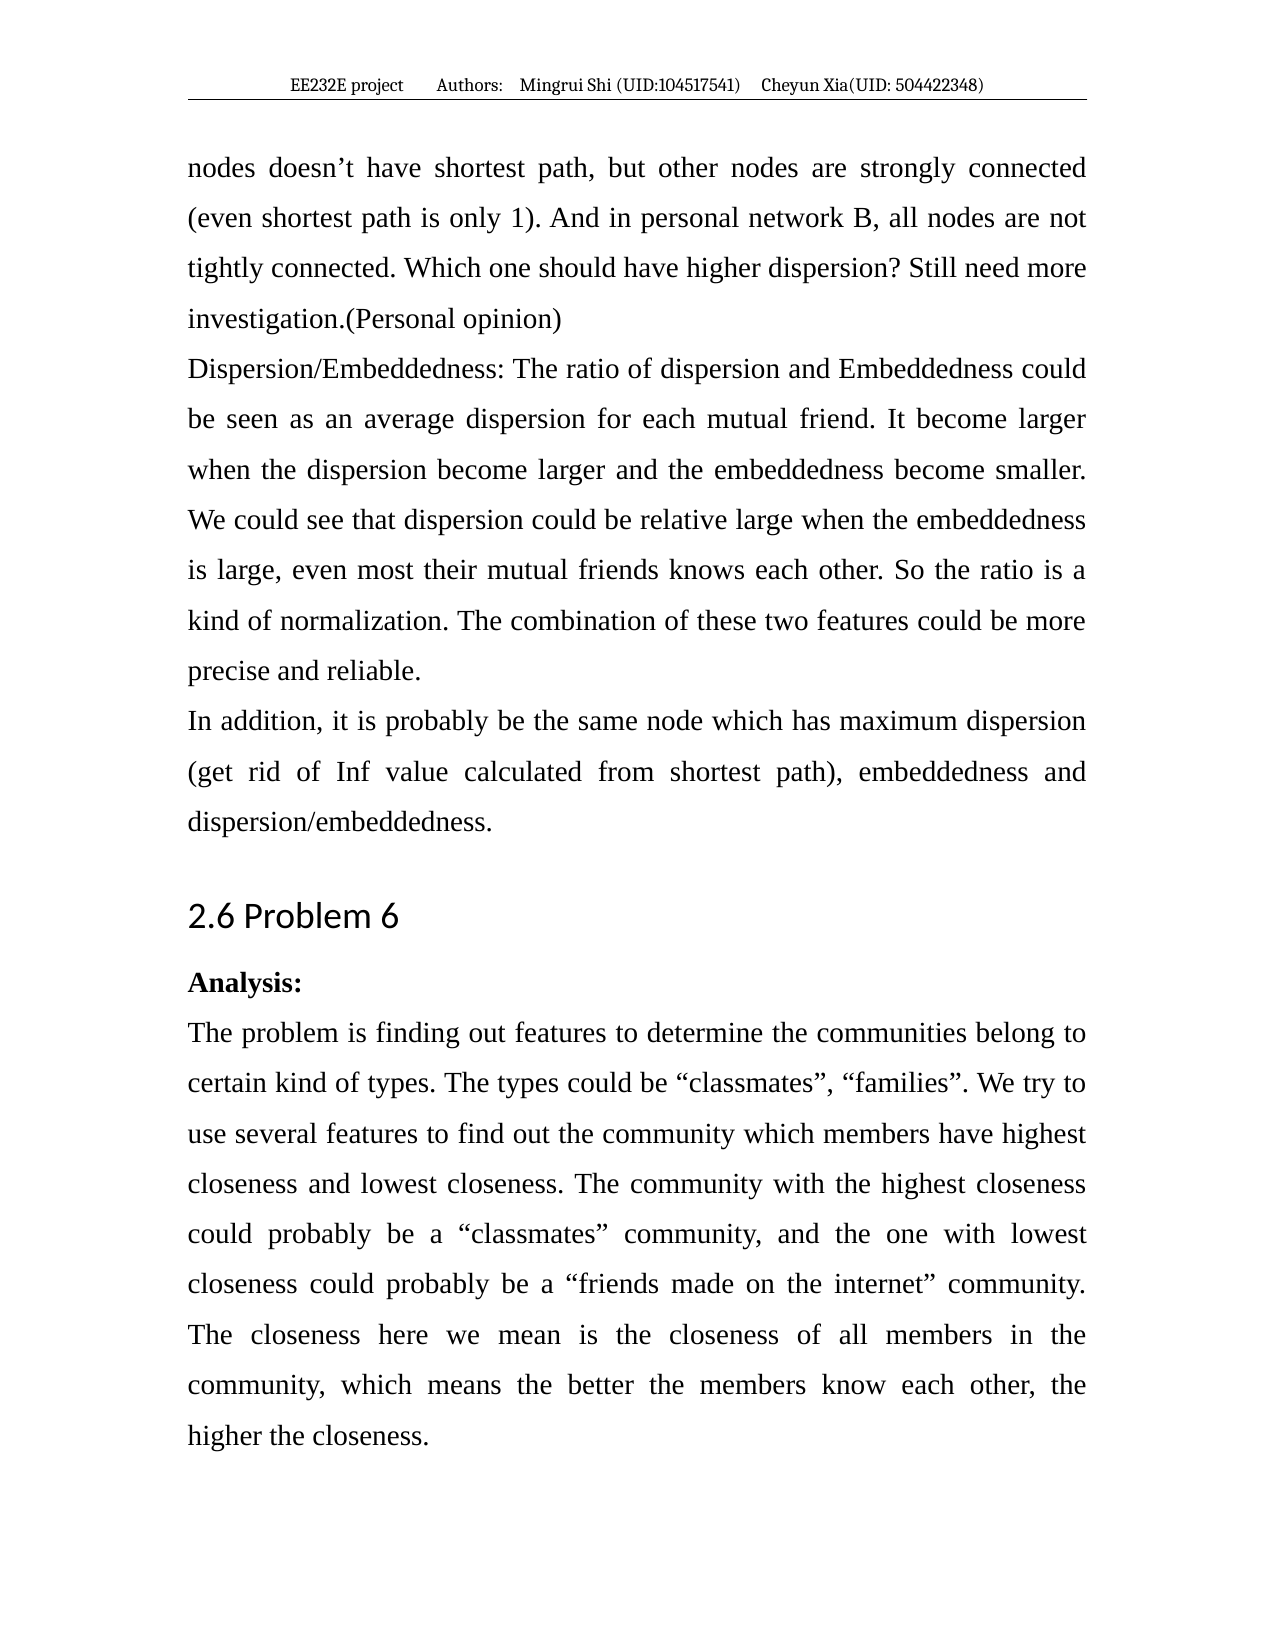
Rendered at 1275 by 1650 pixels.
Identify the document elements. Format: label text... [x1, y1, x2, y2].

text The problem is finding out features to determine the communities belong to certain kind of types. The types could be “classmates”, “families”. We try to use several features to find out the community which members have highest closeness and lowest closeness. The community with the highest closeness could probably be a “classmates” community, and the one with lowest closeness could probably be a “friends made on the internet” community. The closeness here we mean is the closeness of all members in the community, which means the better the members know each other, the higher the closeness. [187, 1015, 1087, 1451]
text Analysis: [187, 965, 1087, 998]
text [187, 150, 1087, 334]
text In addition, it is probably be the same node which has maximum dispersion (get rid of Inf value calculated from shortest path), embeddedness and dispersion/embeddedness. [187, 703, 1087, 838]
text 2.6 Problem 6 [187, 892, 1087, 938]
text Dispersion/Embeddedness: The ratio of dispersion and Embeddedness could be seen as an average dispersion for each mutual friend. It become larger when the dispersion become larger and the embeddedness become smaller. We could see that dispersion could be relative large when the embeddedness is large, even most their mutual friends knows each other. So the ratio is a kind of normalization. The combination of these two features could be more precise and reliable. [187, 351, 1087, 687]
